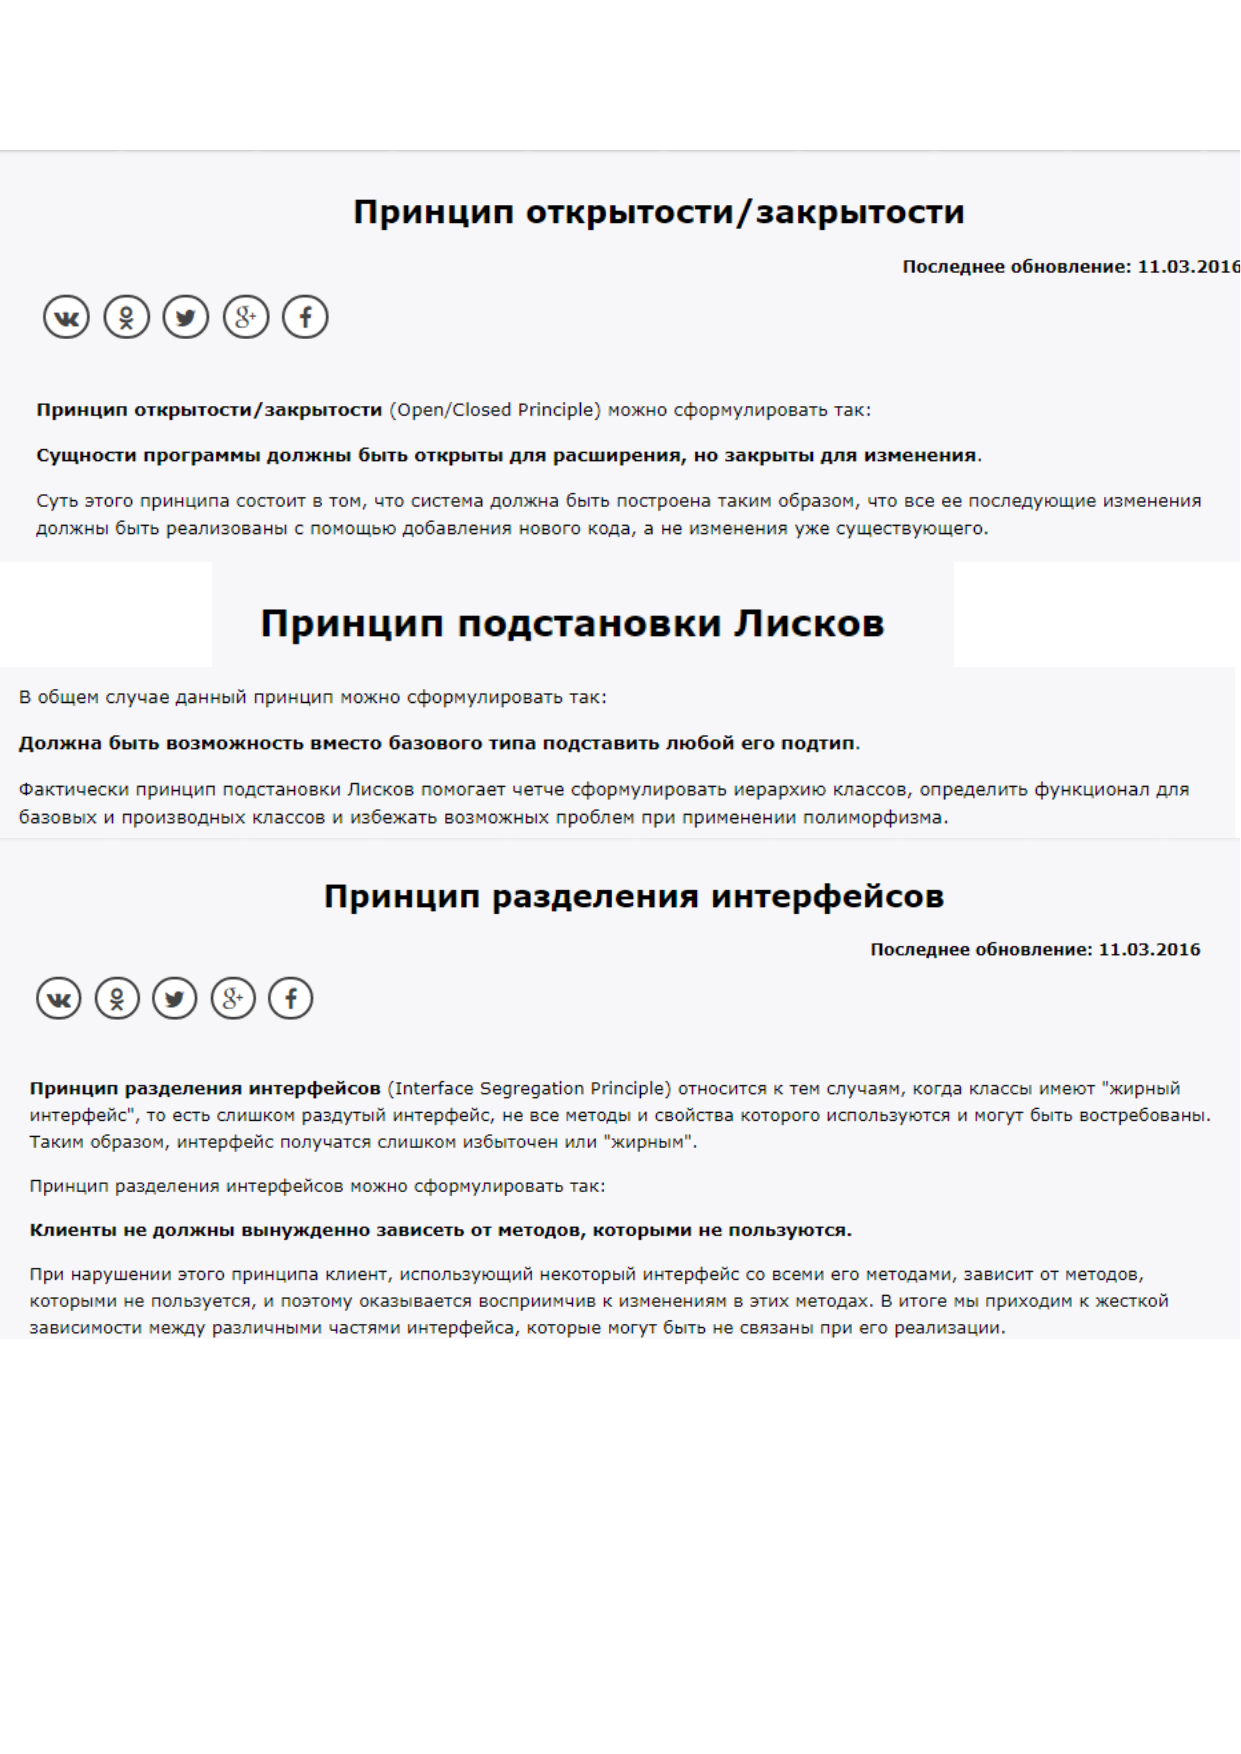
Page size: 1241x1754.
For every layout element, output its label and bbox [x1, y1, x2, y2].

picture [0, 150, 1241, 1339]
